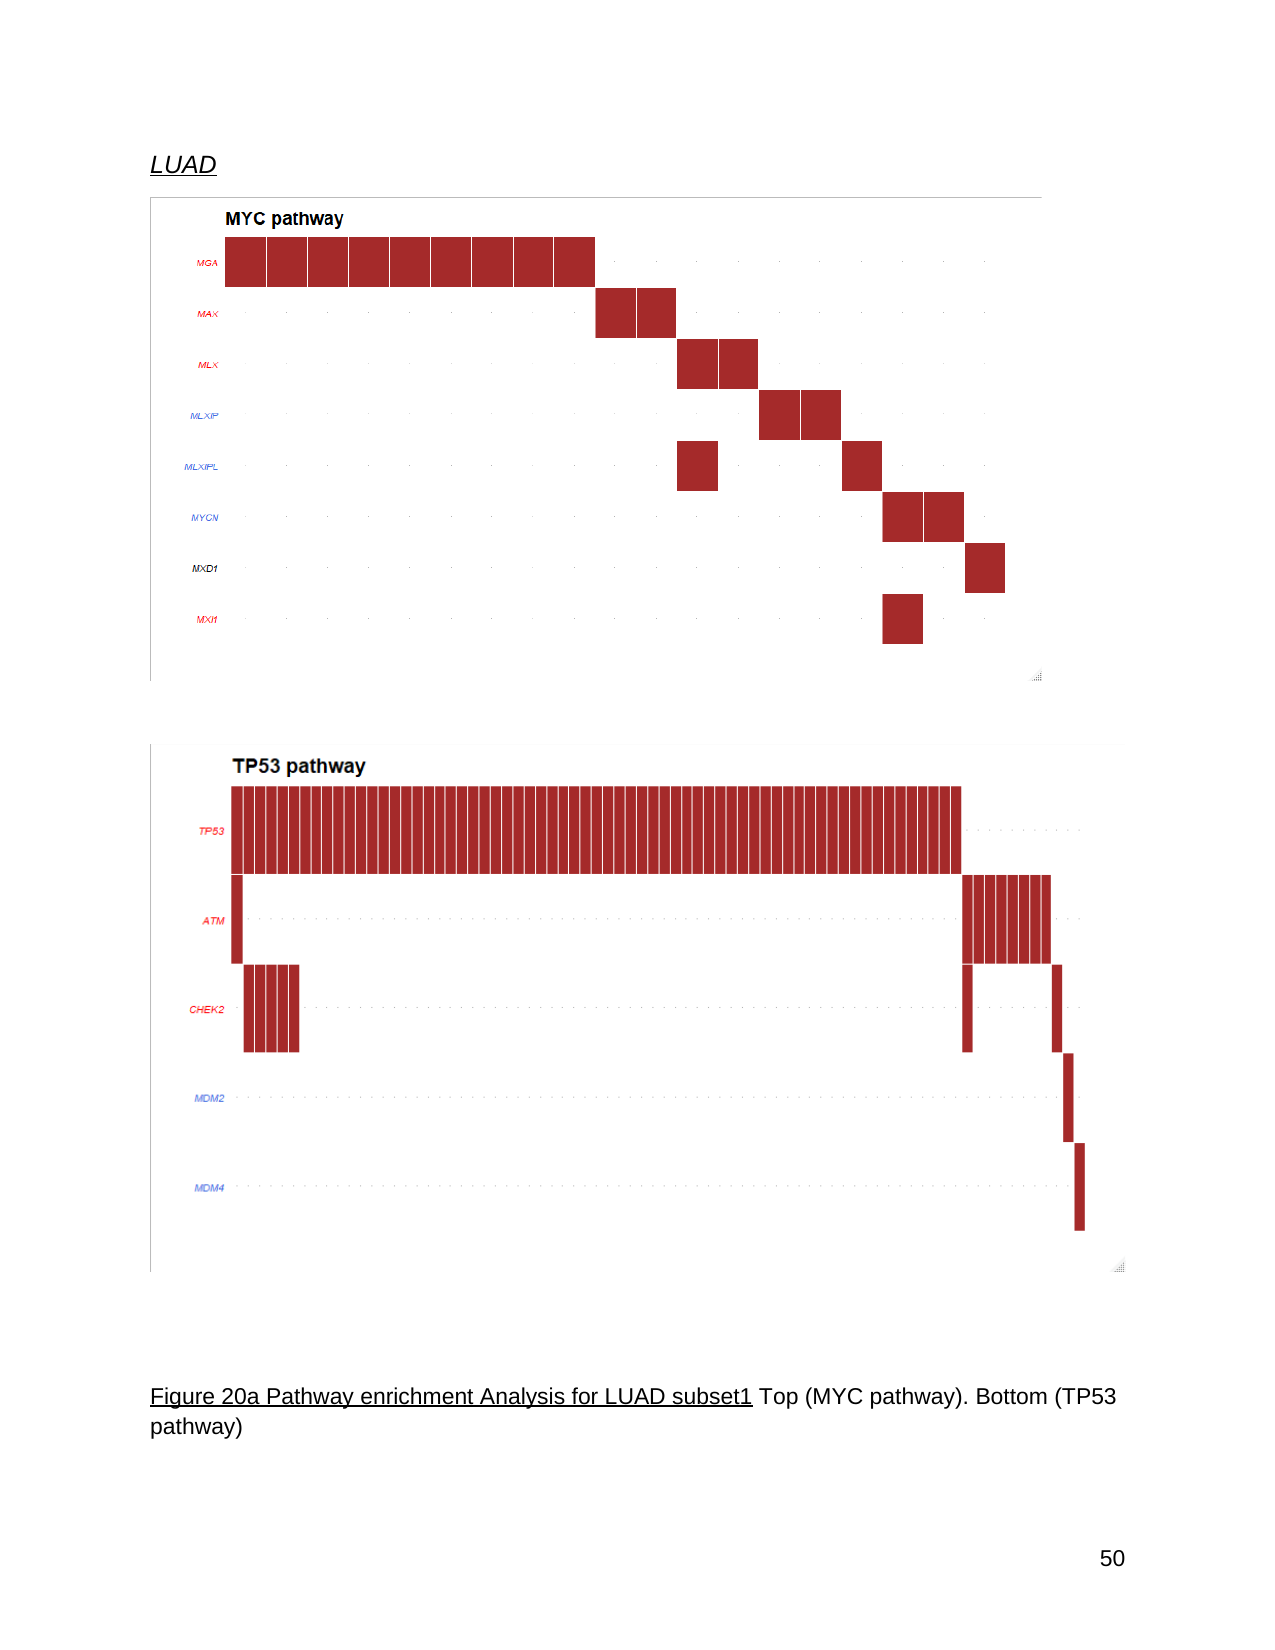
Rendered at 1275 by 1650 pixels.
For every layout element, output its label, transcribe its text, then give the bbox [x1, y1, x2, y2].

text LUAD [150, 150, 1125, 179]
text Figure 20a Pathway enrichment Analysis for LUAD subset1 Top (MYC pathway). Bottom (TP53 pathway) [150, 1383, 1125, 1439]
picture [150, 197, 1042, 681]
picture [150, 744, 1125, 1272]
